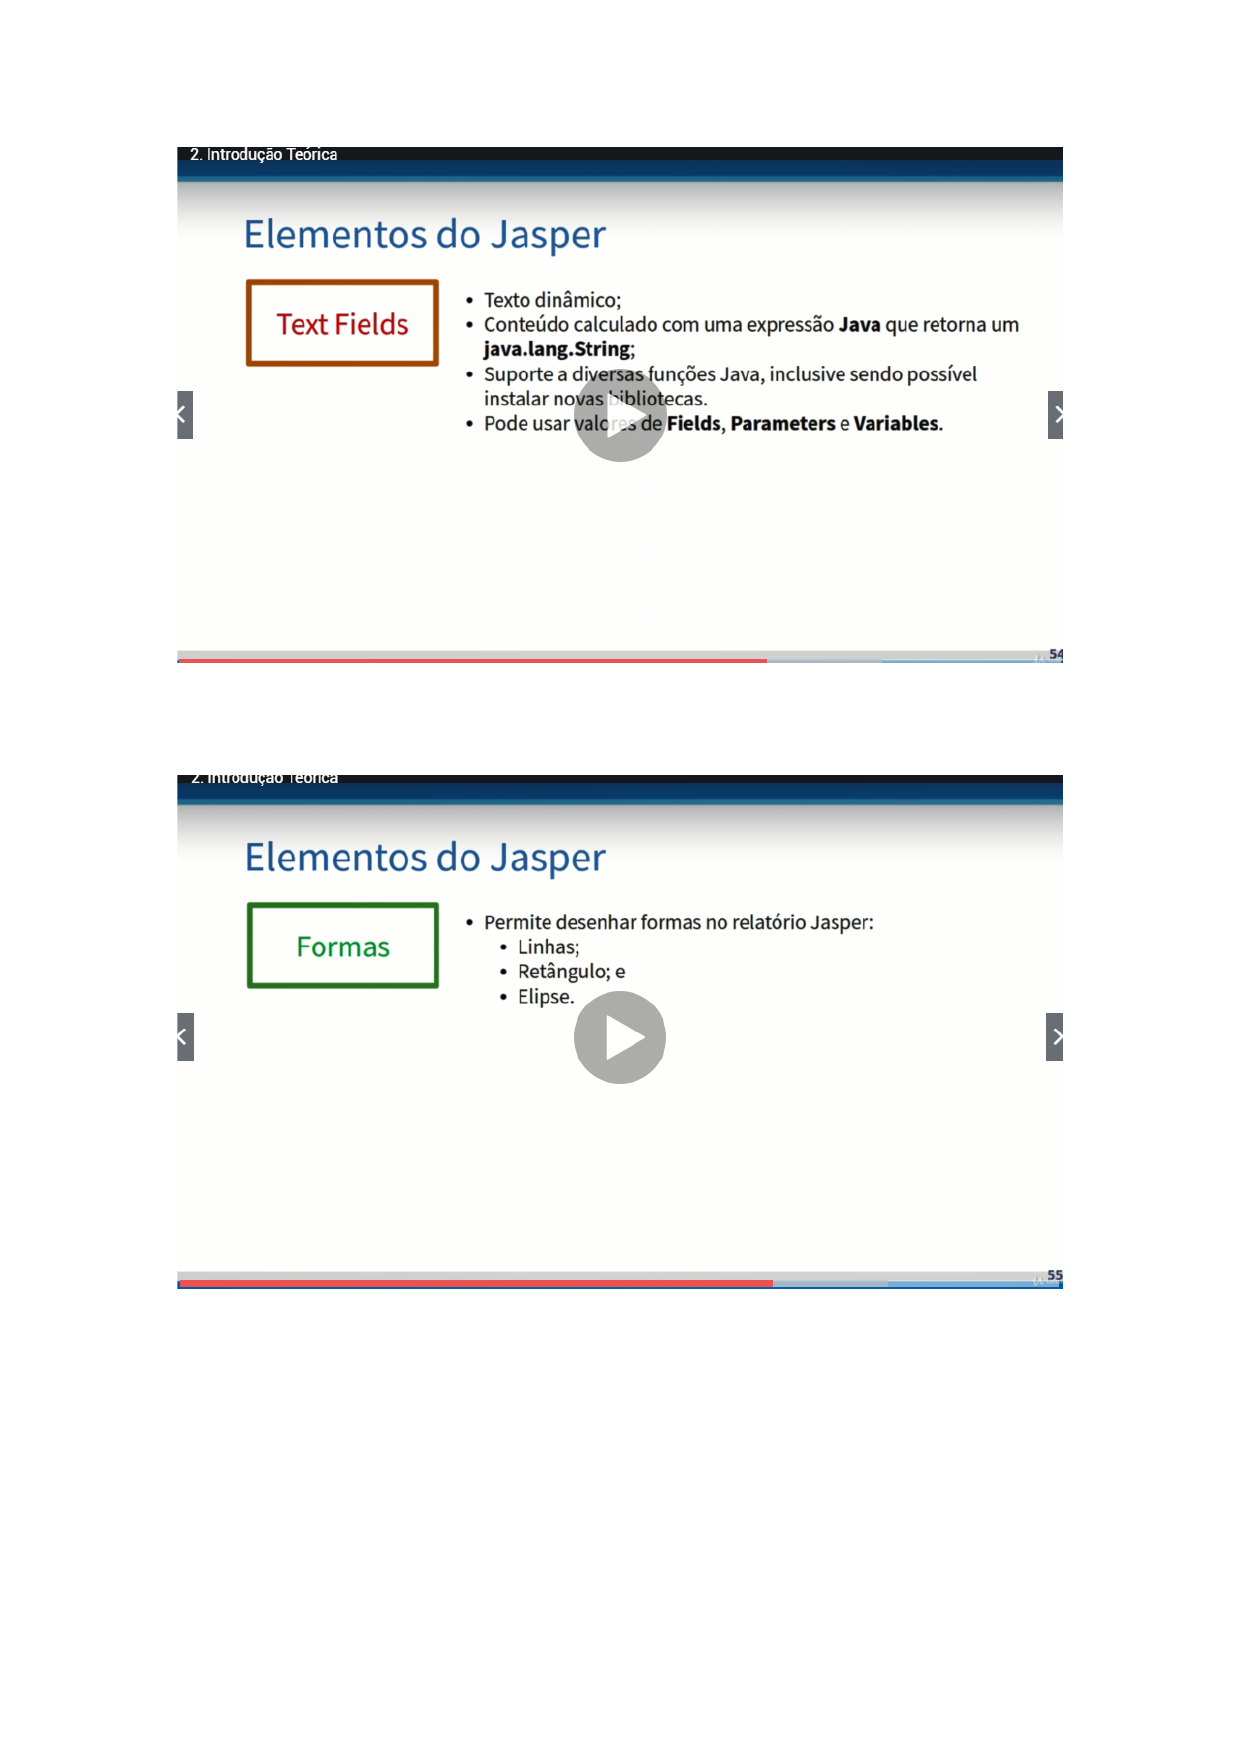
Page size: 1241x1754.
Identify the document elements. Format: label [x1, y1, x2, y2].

picture [177, 775, 1063, 1289]
picture [177, 147, 1063, 663]
